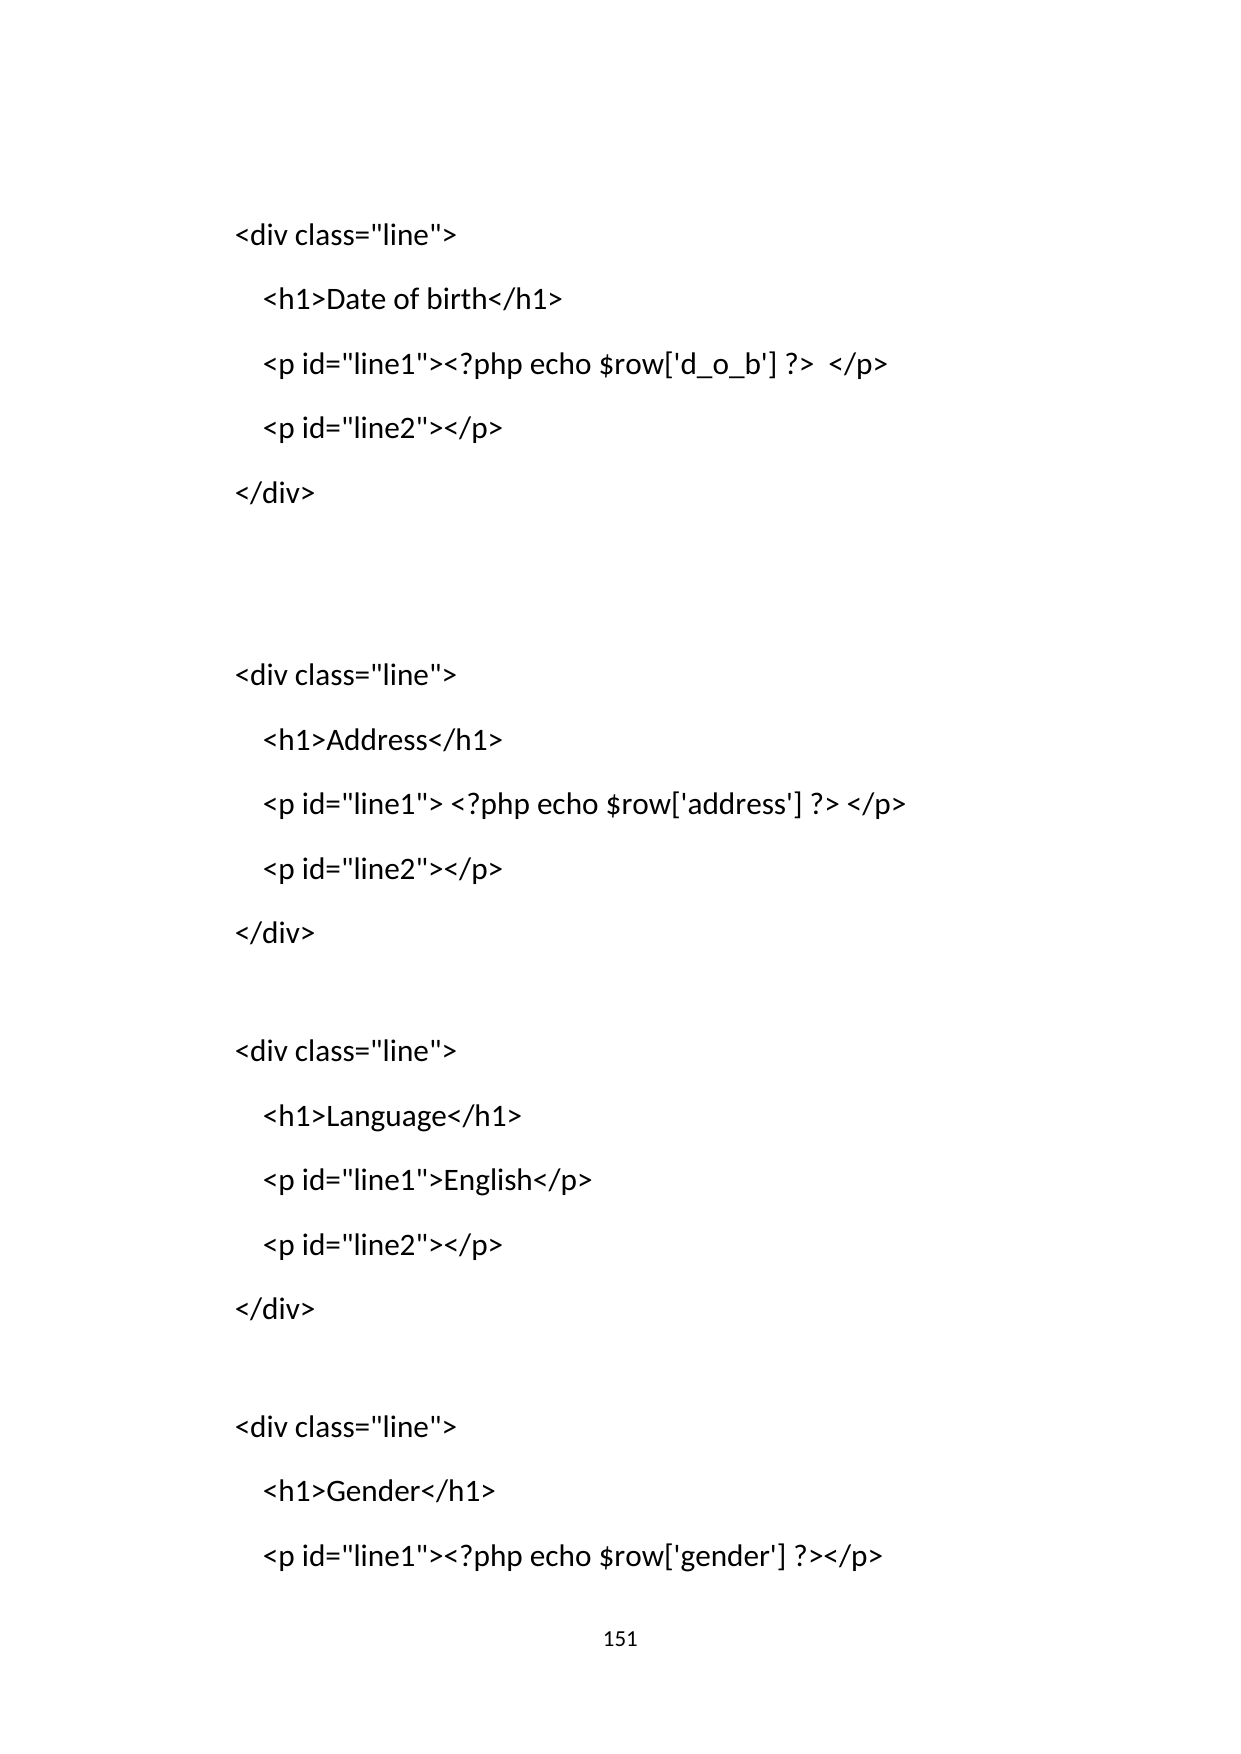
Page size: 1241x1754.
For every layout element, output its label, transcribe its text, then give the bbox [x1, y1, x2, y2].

text <p id="line1"><?php echo $row['d_o_b'] ?> </p> [150, 344, 1090, 382]
text <div class="line"> [150, 655, 1090, 693]
text <p id="line2"></p> [150, 408, 1090, 446]
text <div class="line"> [150, 1407, 1090, 1445]
text <p id="line1">English</p> [150, 1160, 1090, 1198]
text <div class="line"> [150, 214, 1090, 253]
text <div class="line"> [150, 1031, 1090, 1069]
text <p id="line2"></p> [150, 849, 1090, 887]
text <p id="line1"> <?php echo $row['address'] ?> </p> [150, 784, 1090, 822]
text </div> [150, 913, 1090, 952]
text <h1>Address</h1> [150, 720, 1090, 758]
text <h1>Language</h1> [150, 1096, 1090, 1134]
text </div> [150, 473, 1090, 511]
text <p id="line2"></p> [150, 1225, 1090, 1263]
text </div> [150, 1289, 1090, 1327]
text <h1>Gender</h1> [150, 1472, 1090, 1510]
text <h1>Date of birth</h1> [150, 279, 1090, 317]
text <p id="line1"><?php echo $row['gender'] ?></p> [150, 1536, 1090, 1574]
